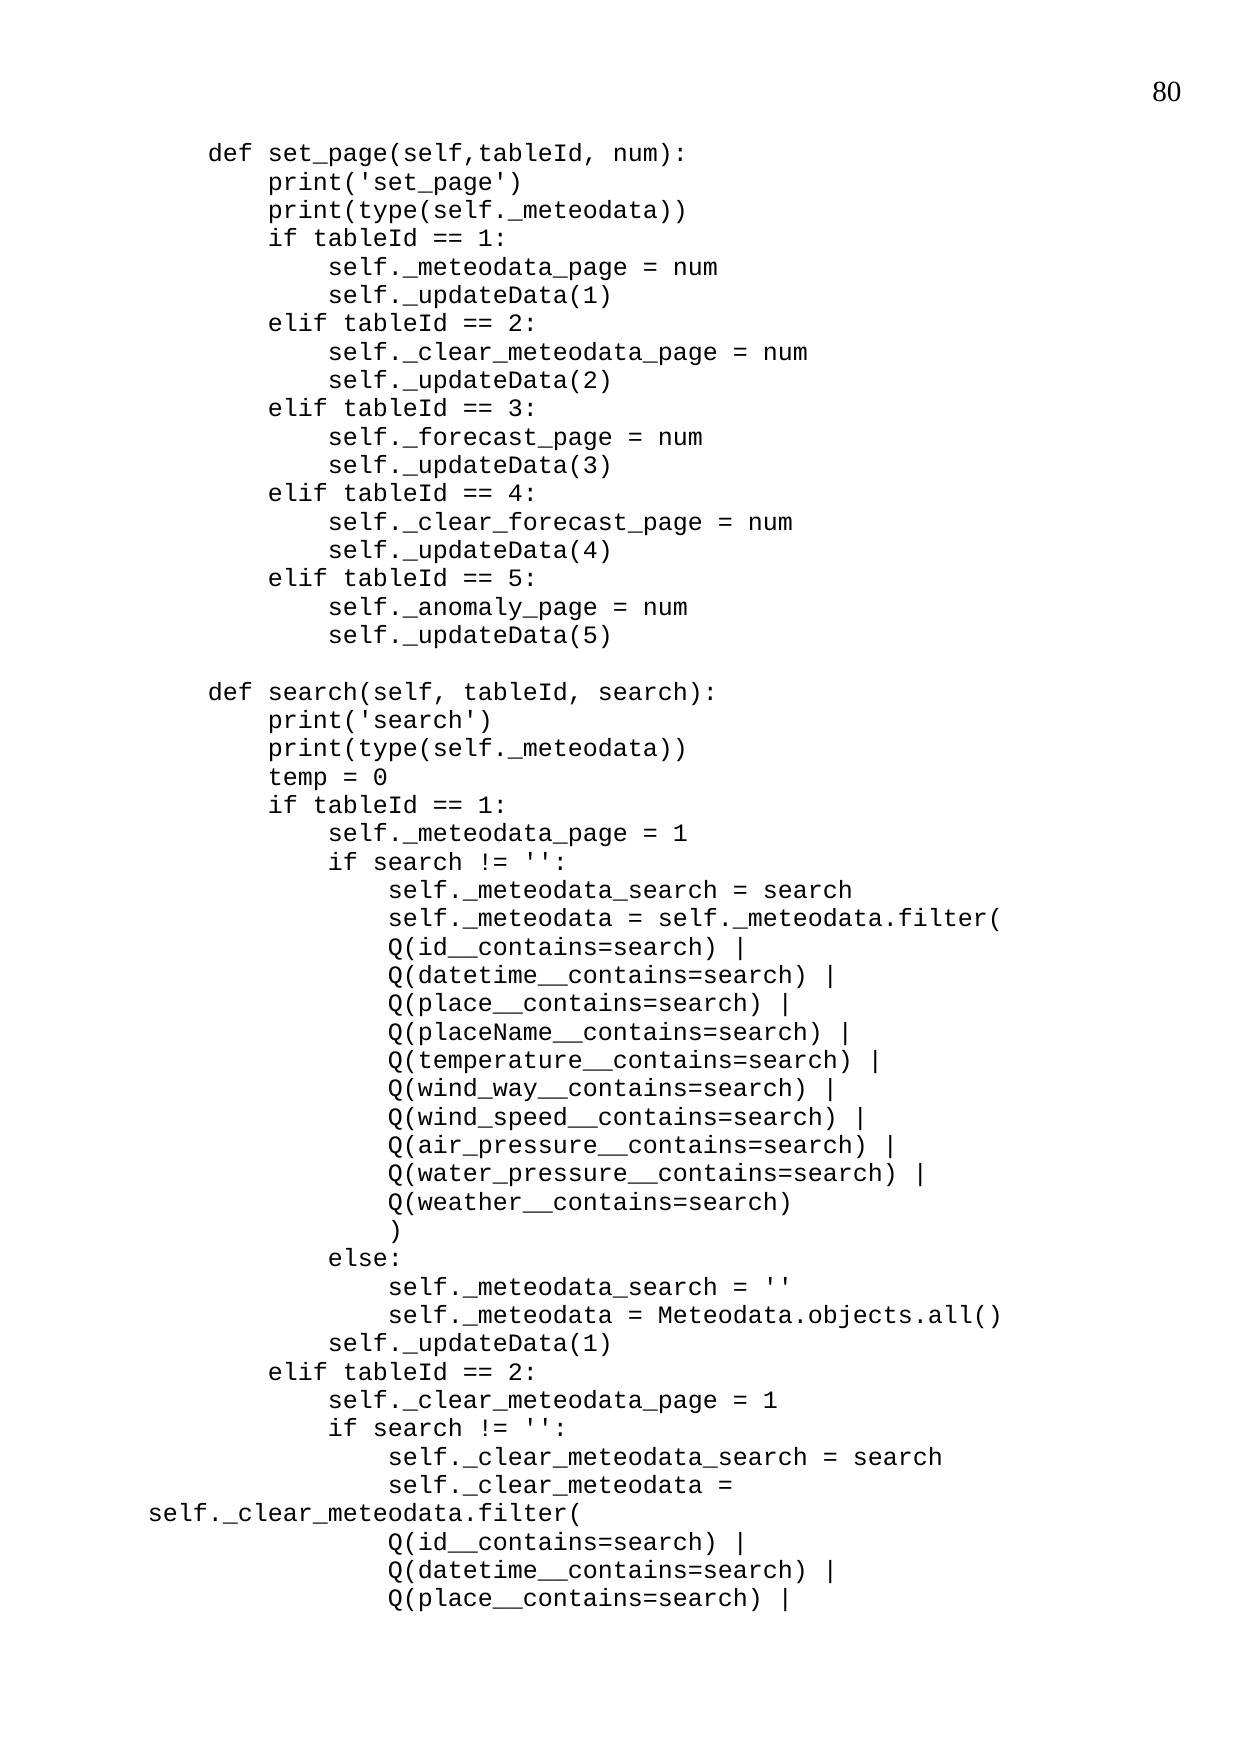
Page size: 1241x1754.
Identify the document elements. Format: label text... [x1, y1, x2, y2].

text print('search') [148, 708, 1181, 736]
text Q(temperature__contains=search) | [148, 1048, 1181, 1076]
text Q(place__contains=search) | [148, 1586, 1181, 1614]
text self._updateData(4) [148, 538, 1181, 566]
text print(type(self._meteodata)) [148, 198, 1181, 226]
text if search != '': [148, 1416, 1181, 1444]
text self._updateData(5) [148, 623, 1181, 651]
text elif tableId == 3: [148, 396, 1181, 424]
text Q(place__contains=search) | [148, 991, 1181, 1019]
text ) [148, 1218, 1181, 1246]
text self._meteodata = Meteodata.objects.all() [148, 1303, 1181, 1331]
text print(type(self._meteodata)) [148, 736, 1181, 764]
text if tableId == 1: [148, 226, 1181, 254]
text Q(air_pressure__contains=search) | [148, 1133, 1181, 1161]
text Q(water_pressure__contains=search) | [148, 1161, 1181, 1189]
text print('set_page') [148, 169, 1181, 198]
text self._meteodata_page = num [148, 254, 1181, 283]
text elif tableId == 5: [148, 566, 1181, 594]
text Q(datetime__contains=search) | [148, 963, 1181, 991]
text Q(id__contains=search) | [148, 1529, 1181, 1558]
text self._updateData(3) [148, 453, 1181, 481]
text self._meteodata_search = search [148, 878, 1181, 906]
text self._meteodata_page = 1 [148, 821, 1181, 849]
text self._updateData(2) [148, 368, 1181, 396]
text elif tableId == 4: [148, 481, 1181, 509]
text self._updateData(1) [148, 283, 1181, 311]
text if tableId == 1: [148, 793, 1181, 821]
text self._meteodata_search = '' [148, 1274, 1181, 1303]
text Q(wind_speed__contains=search) | [148, 1104, 1181, 1133]
text Q(datetime__contains=search) | [148, 1558, 1181, 1586]
text elif tableId == 2: [148, 1359, 1181, 1388]
text self._clear_meteodata = self._clear_meteodata.filter( [148, 1473, 1181, 1529]
text self._clear_meteodata_search = search [148, 1444, 1181, 1473]
text self._clear_meteodata_page = 1 [148, 1388, 1181, 1416]
text self._meteodata = self._meteodata.filter( [148, 906, 1181, 934]
text self._forecast_page = num [148, 424, 1181, 453]
text def search(self, tableId, search): [148, 679, 1181, 708]
text Q(weather__contains=search) [148, 1189, 1181, 1218]
text elif tableId == 2: [148, 311, 1181, 339]
text Q(id__contains=search) | [148, 934, 1181, 963]
text if search != '': [148, 849, 1181, 878]
text self._clear_meteodata_page = num [148, 339, 1181, 368]
text self._anomaly_page = num [148, 594, 1181, 623]
text Q(placeName__contains=search) | [148, 1019, 1181, 1048]
text temp = 0 [148, 764, 1181, 793]
text Q(wind_way__contains=search) | [148, 1076, 1181, 1104]
text self._clear_forecast_page = num [148, 509, 1181, 538]
text def set_page(self,tableId, num): [148, 141, 1181, 169]
text self._updateData(1) [148, 1331, 1181, 1359]
text else: [148, 1246, 1181, 1274]
